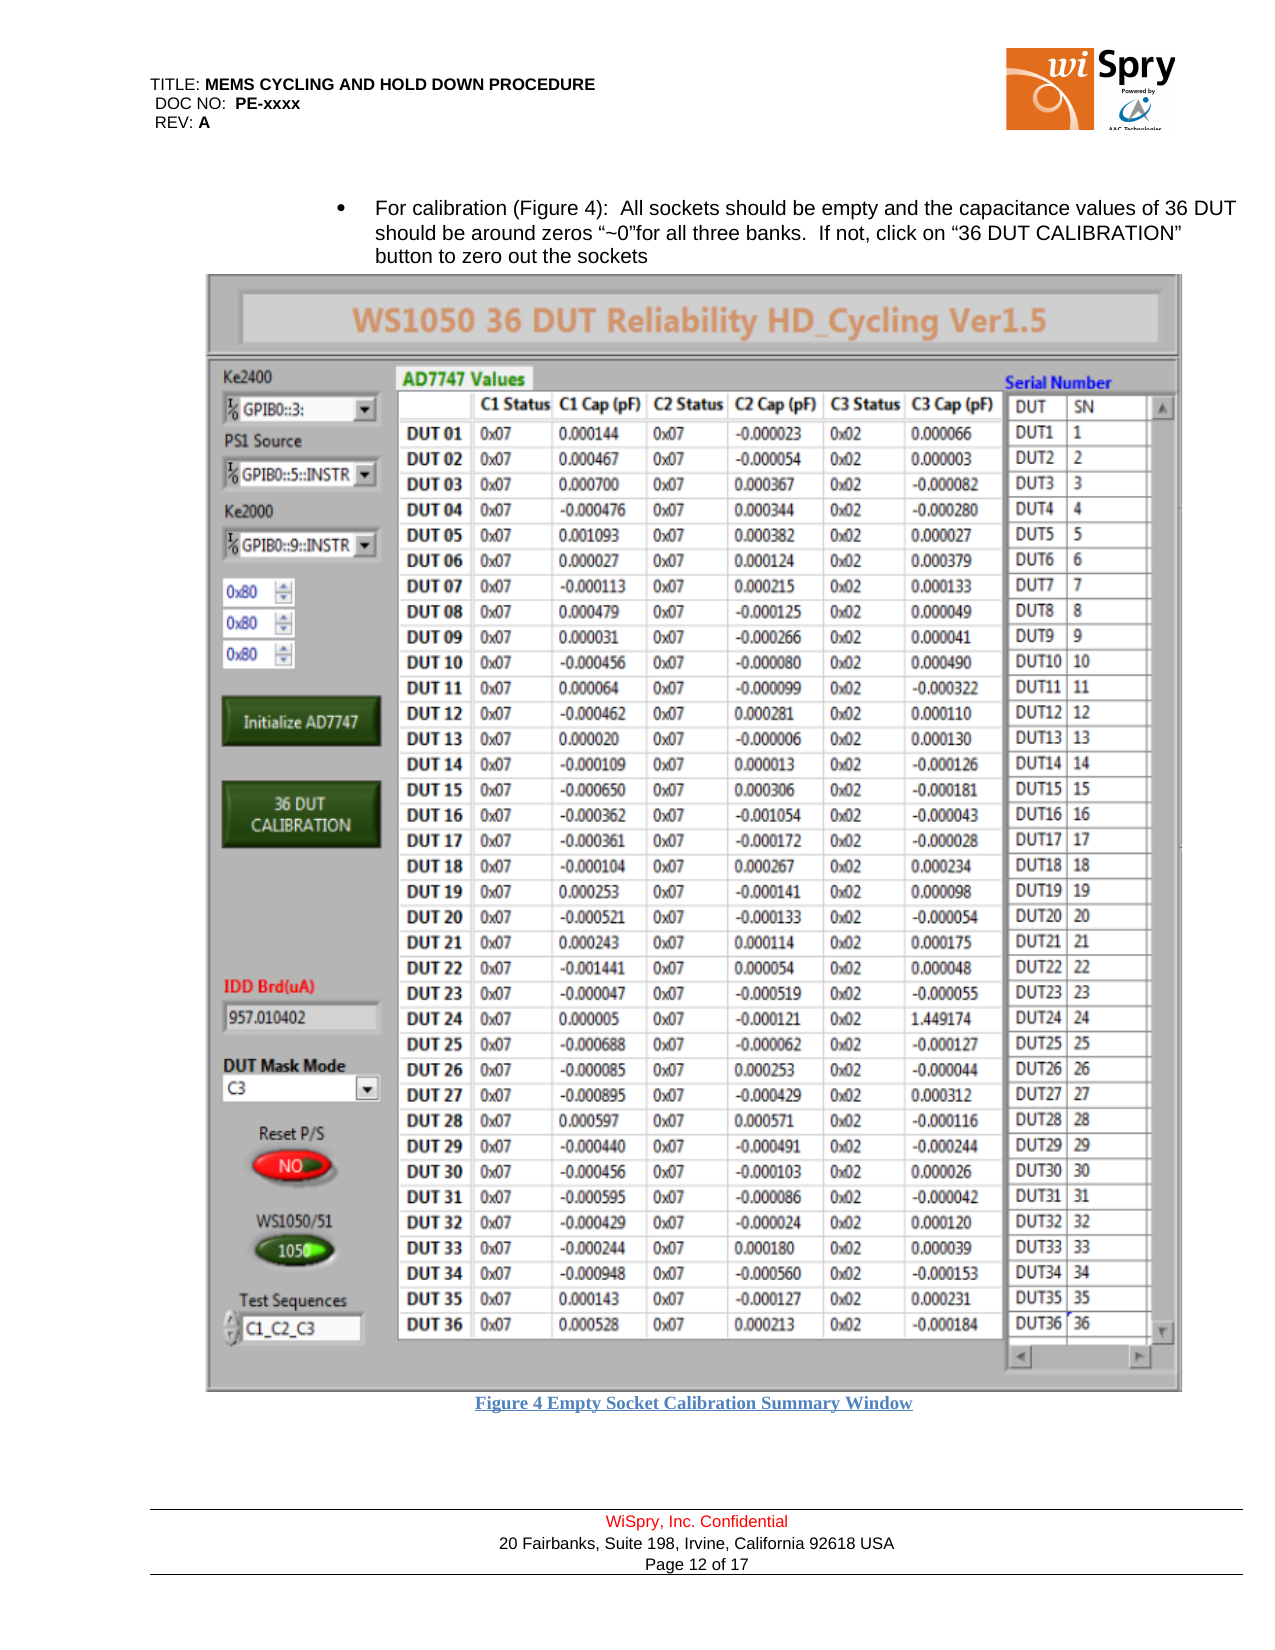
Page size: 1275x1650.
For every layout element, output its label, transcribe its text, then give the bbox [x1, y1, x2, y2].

picture [1006, 48, 1175, 130]
text Figure 4 Empty Socket Calibration Summary Window [150, 1392, 1237, 1413]
picture [205, 274, 1183, 1392]
list For calibration (Figure 4): All sockets should be empty and the capacitance values of 36 DUT should be around zeros “~0”for all three banks. If not, click on “36 DUT CALIBRATION” button to zero out the sockets [337, 196, 1237, 268]
